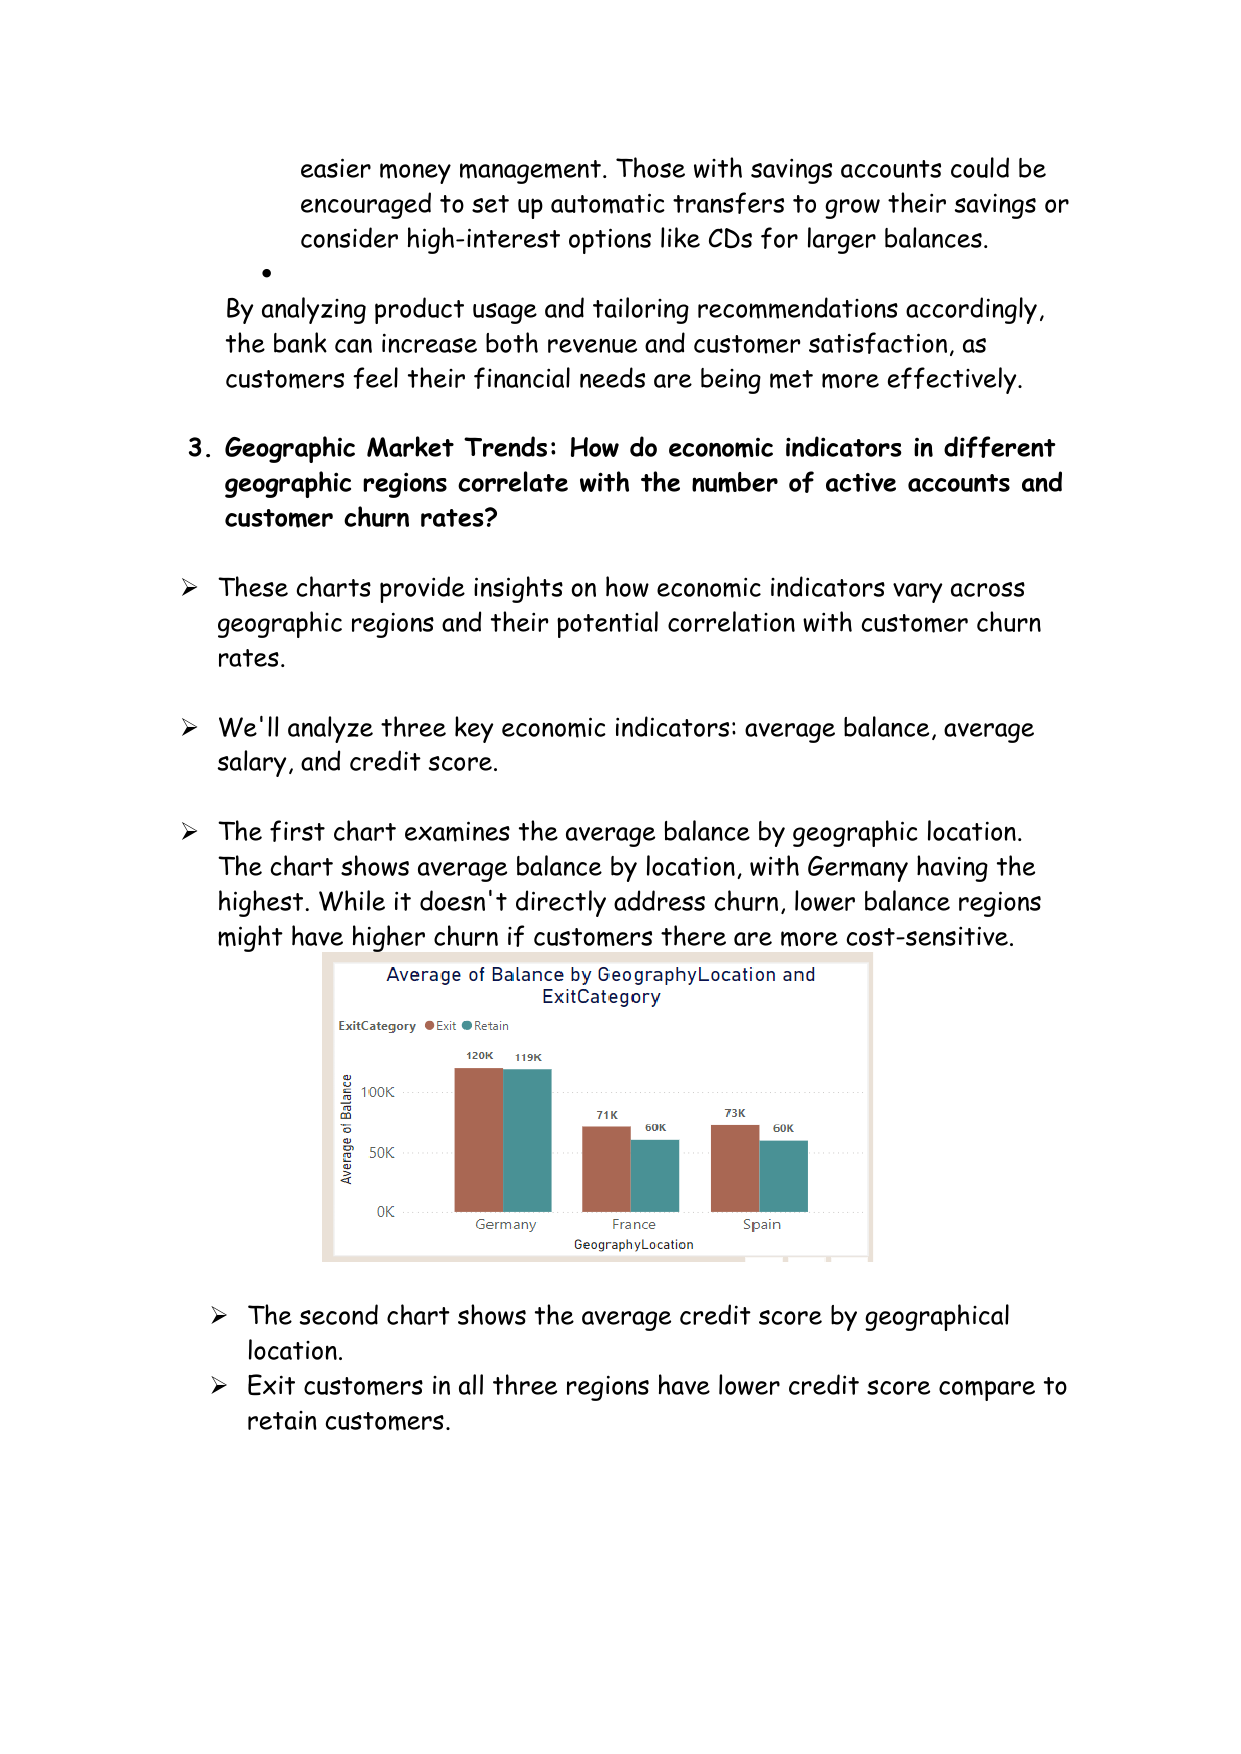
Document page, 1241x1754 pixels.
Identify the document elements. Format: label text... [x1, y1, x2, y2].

list We'll analyze three key economic indicators: average balance, average salary, and credit score. [179, 708, 1090, 778]
list Exit customers in all three regions have lower credit score compare to retain customers. [209, 1367, 1090, 1436]
picture [322, 952, 874, 1262]
list Geographic Market Trends: How do economic indicators in different geographic regions correlate with the number of active accounts and customer churn rates? [187, 429, 1090, 534]
list The first chart examines the average balance by geographic location. The chart shows average balance by location, with Germany having the highest. While it doesn't directly address churn, lower balance regions might have higher churn if customers there are more cost-sensitive. [179, 813, 1090, 953]
list These charts provide insights on how economic indicators vary across geographic regions and their potential correlation with customer churn rates. [179, 569, 1090, 673]
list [262, 150, 1090, 255]
list By analyzing product usage and tailoring recommendations accordingly, the bank can increase both revenue and customer satisfaction, as customers feel their financial needs are being met more effectively. [225, 289, 1090, 394]
list The second chart shows the average credit score by geographical location. [209, 1297, 1090, 1367]
